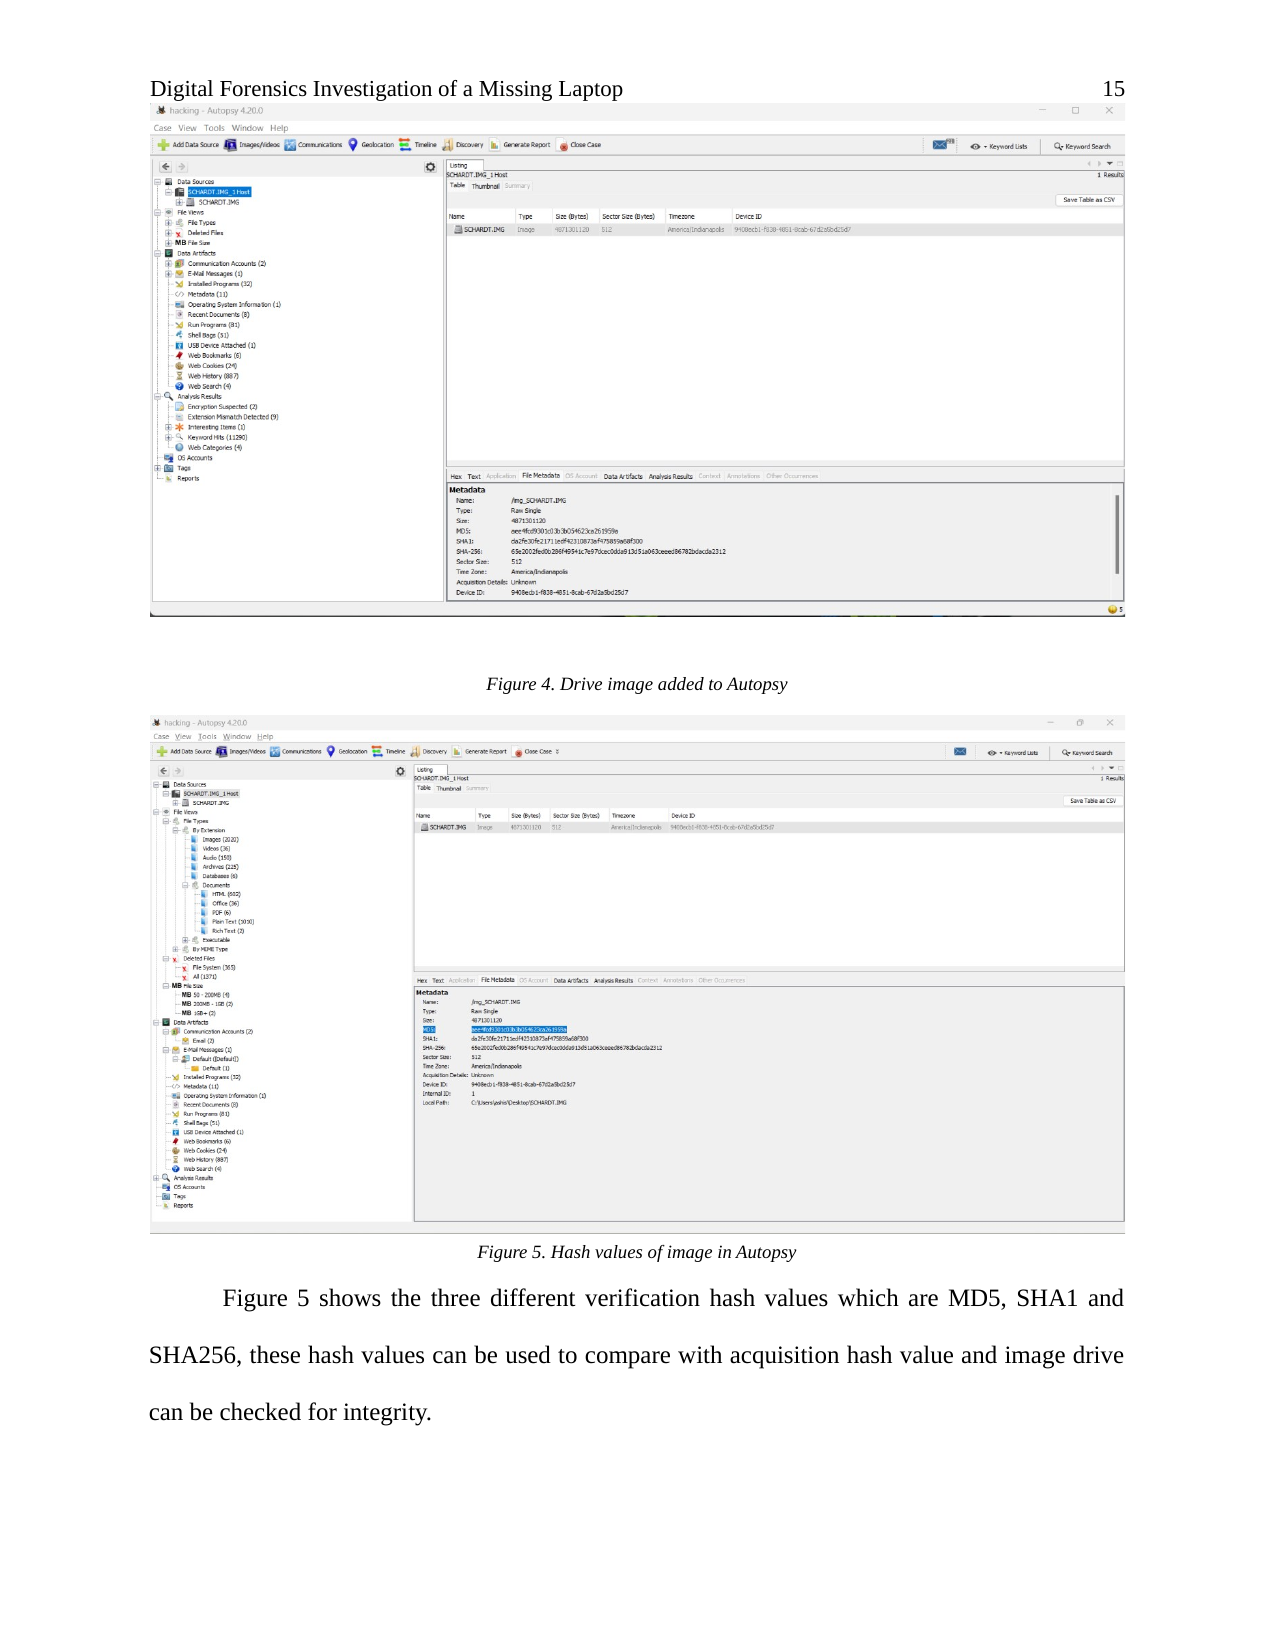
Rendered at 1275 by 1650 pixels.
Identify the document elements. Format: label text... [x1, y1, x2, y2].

picture [150, 715, 1125, 1234]
text Figure 5 shows the three different verification hash values which are MD5, SHA1 and SHA256, these hash values can be used to compare with acquisition hash value and image drive can be checked for integrity. [148, 1283, 1125, 1426]
picture [150, 103, 1125, 617]
text Figure 5. Hash values of image in Autopsy [477, 1241, 1125, 1262]
text Figure 4. Drive image added to Autopsy [486, 673, 1125, 695]
